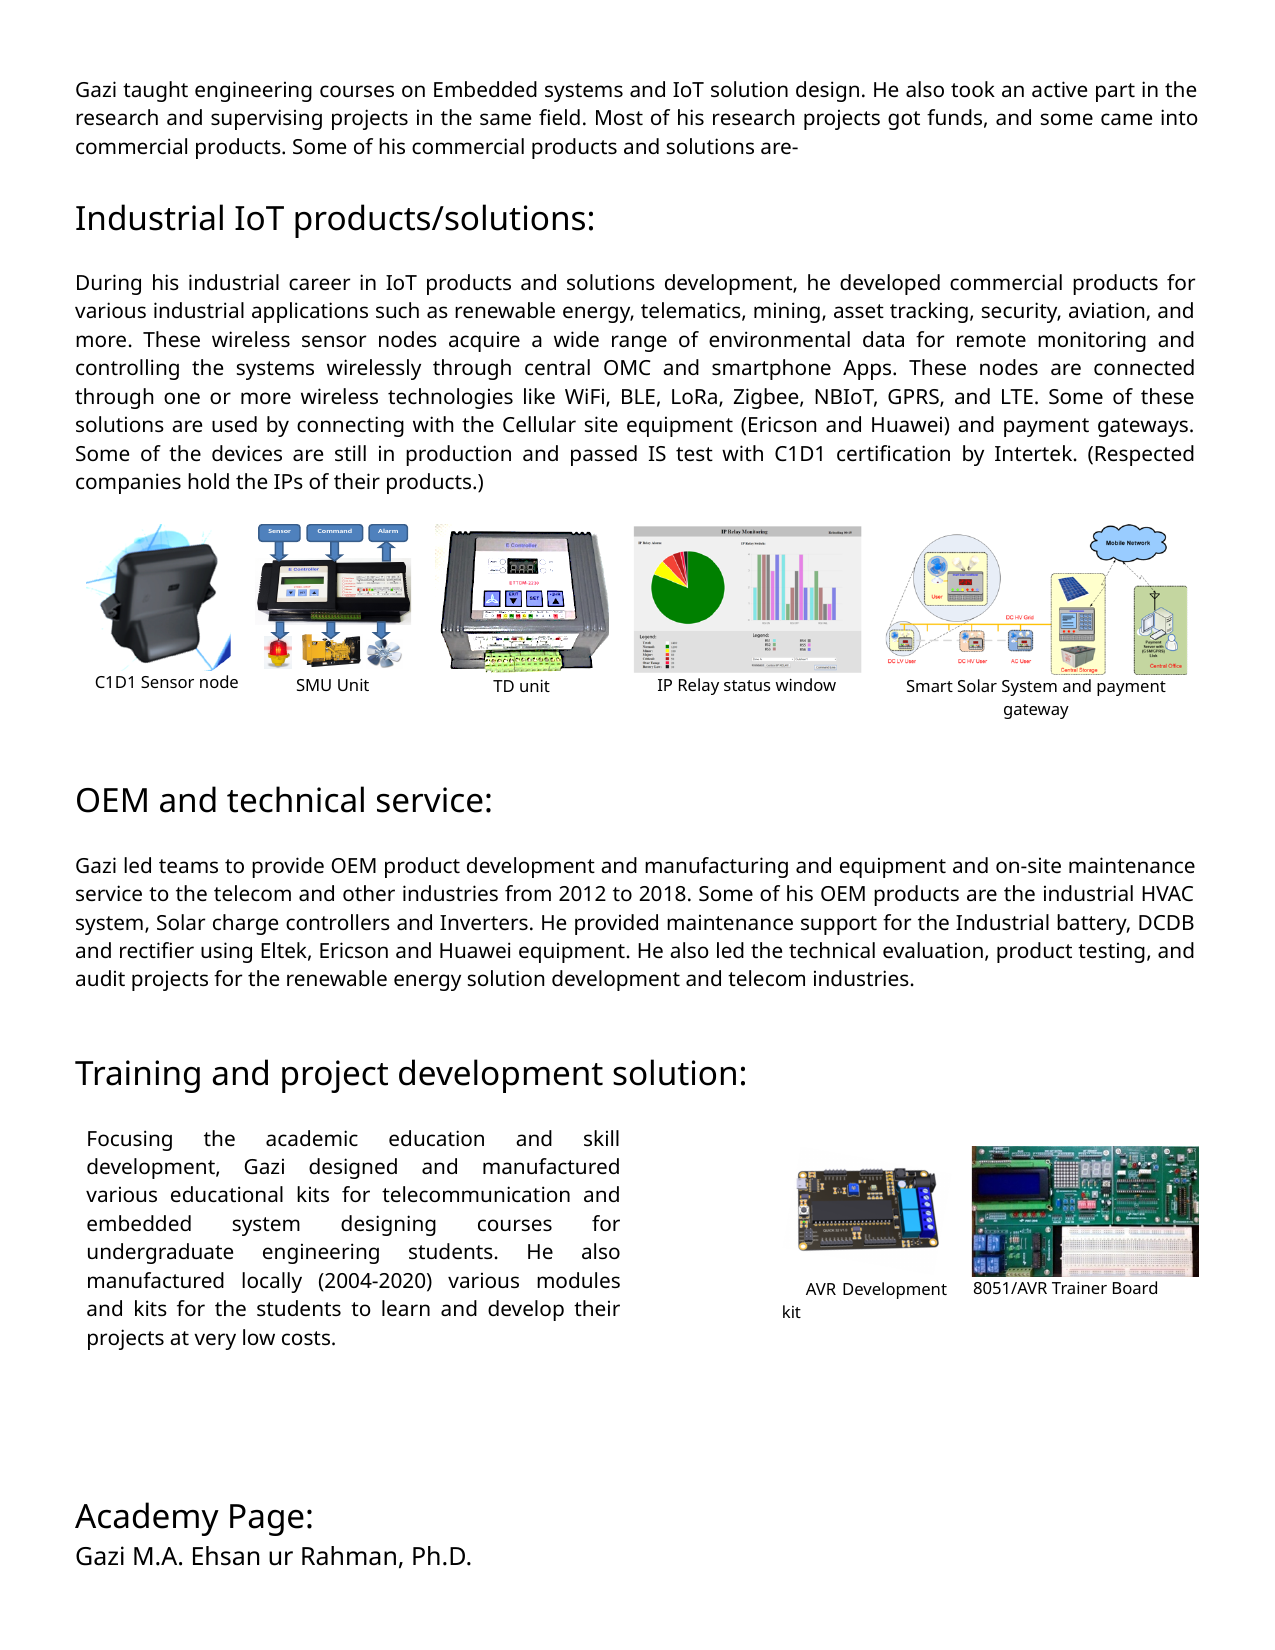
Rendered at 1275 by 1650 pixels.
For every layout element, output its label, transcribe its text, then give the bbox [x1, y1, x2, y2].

picture [632, 524, 863, 674]
text Training and project development solution: [75, 1050, 1200, 1095]
picture [971, 1146, 1199, 1277]
table_header 8051/AVR Trainer Board [962, 1124, 1200, 1351]
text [75, 75, 1200, 160]
picture [435, 524, 609, 674]
picture [86, 524, 231, 671]
text Academy Page: [75, 1493, 1200, 1539]
table_header C1D1 Sensor node [75, 524, 244, 720]
text Industrial IoT products/solutions: [75, 194, 1200, 240]
table_header SMU Unit [244, 524, 424, 720]
table_header Smart Solar System and payment gateway [875, 524, 1200, 720]
text Gazi M.A. Ehsan ur Rahman, Ph.D. [75, 1539, 1200, 1573]
text OEM and technical service: [75, 777, 1200, 822]
table_header TD unit [424, 524, 622, 720]
picture [885, 524, 1188, 675]
table_header AVR Development kit [770, 1124, 962, 1351]
picture [783, 1147, 951, 1274]
text Gazi led teams to provide OEM product development and manufacturing and equipment and on-site maintenance service to the telecom and other industries from 2012 to 2018. Some of his OEM products are the industrial HVAC system, Solar charge controllers and Inverters. He provided maintenance support for the Industrial battery, DCDB and rectifier using Eltek, Ericson and Huawei equipment. He also led the technical evaluation, product testing, and audit projects for the renewable energy solution development and telecom industries. [75, 851, 1197, 993]
text During his industrial career in IoT products and solutions development, he developed commercial products for various industrial applications such as renewable energy, telematics, mining, asset tracking, security, aviation, and more. These wireless sensor nodes acquire a wide range of environmental data for remote monitoring and controlling the systems wirelessly through central OMC and smartphone Apps. These nodes are connected through one or more wireless technologies like WiFi, BLE, LoRa, Zigbee, NBIoT, GPRS, and LTE. Some of these solutions are used by connecting with the Cellular site equipment (Ericson and Huawei) and payment gateways. Some of the devices are still in production and passed IS test with C1D1 certification by Intertek. (Respected companies hold the IPs of their products.) [75, 268, 1197, 496]
table_header Focusing the academic education and skill development, Gazi designed and manufactured various educational kits for telecommunication and embedded system designing courses for undergraduate engineering students. He also manufactured locally (2004-2020) various modules and kits for the students to learn and develop their projects at very low costs. [75, 1124, 770, 1351]
table_header IP Relay status window [622, 524, 874, 720]
